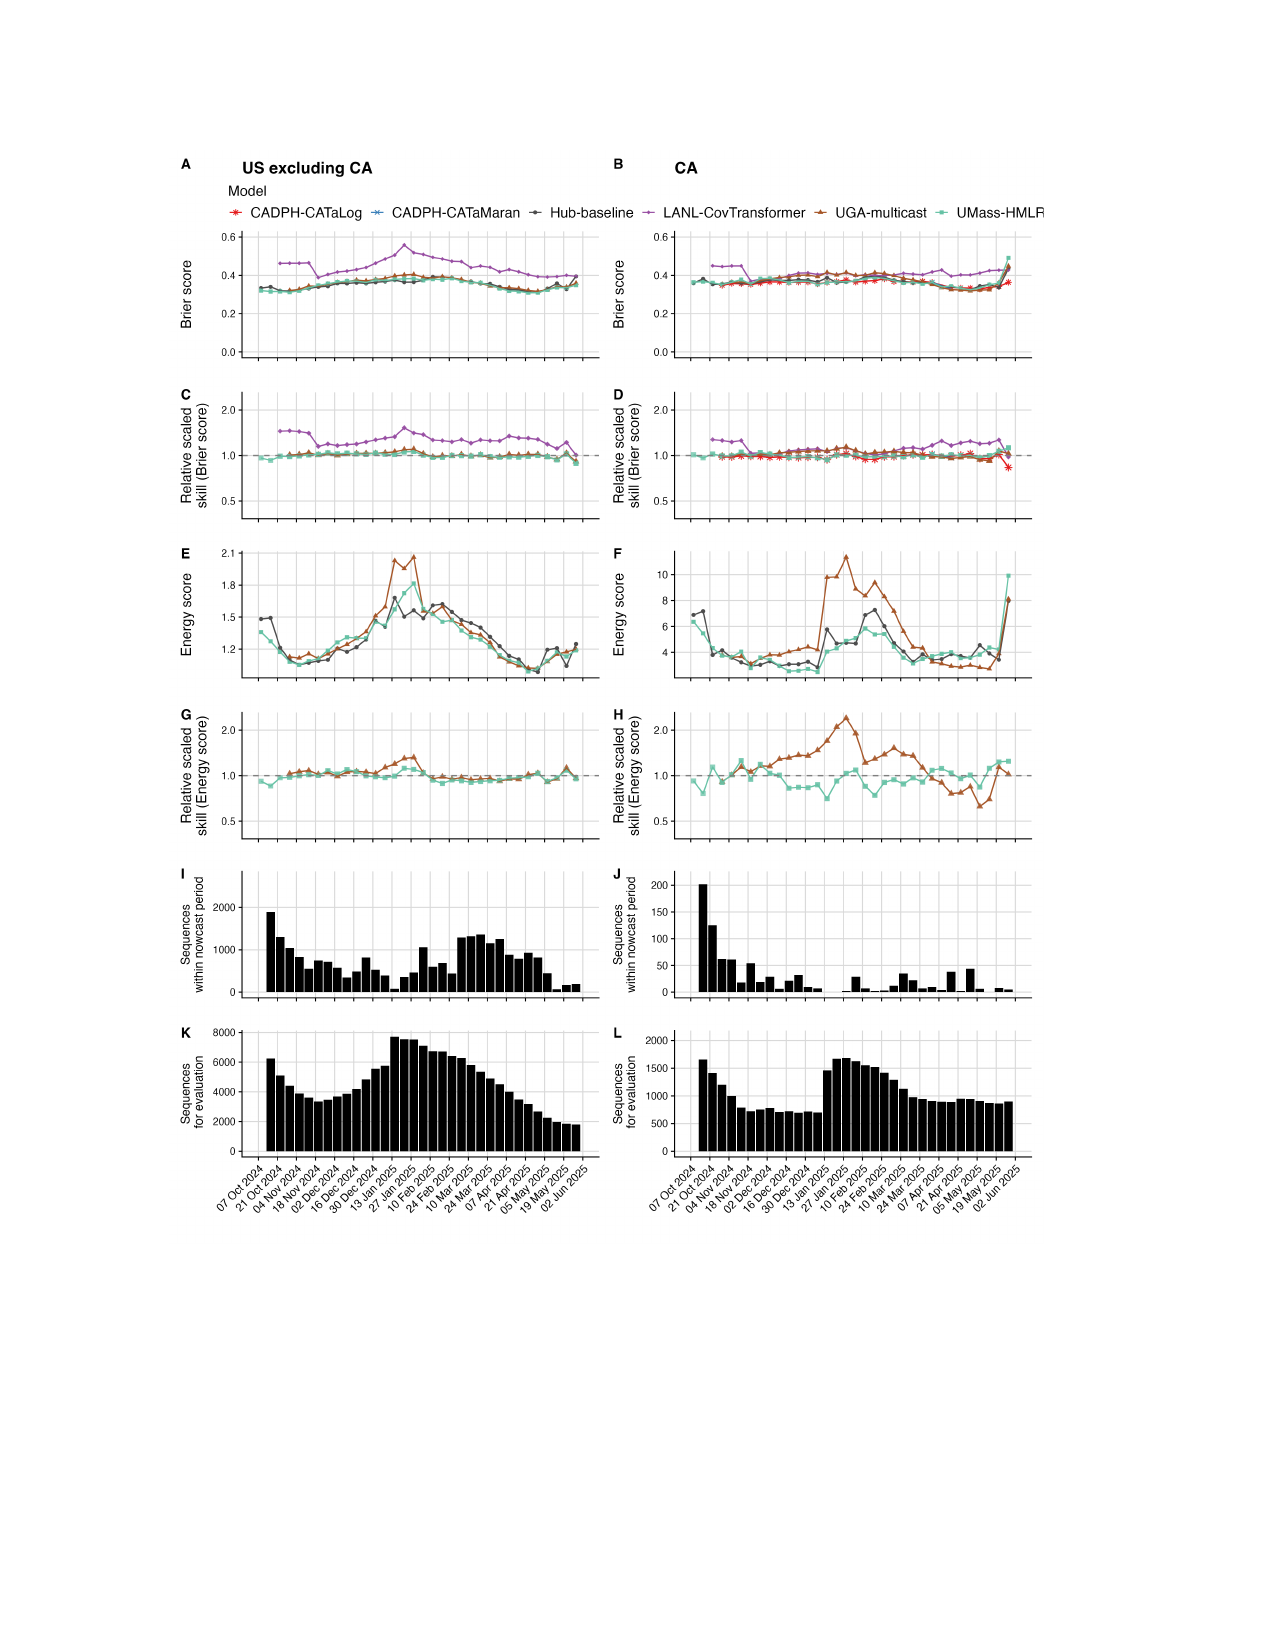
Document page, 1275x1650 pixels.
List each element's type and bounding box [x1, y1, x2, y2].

picture [168, 150, 1044, 1244]
